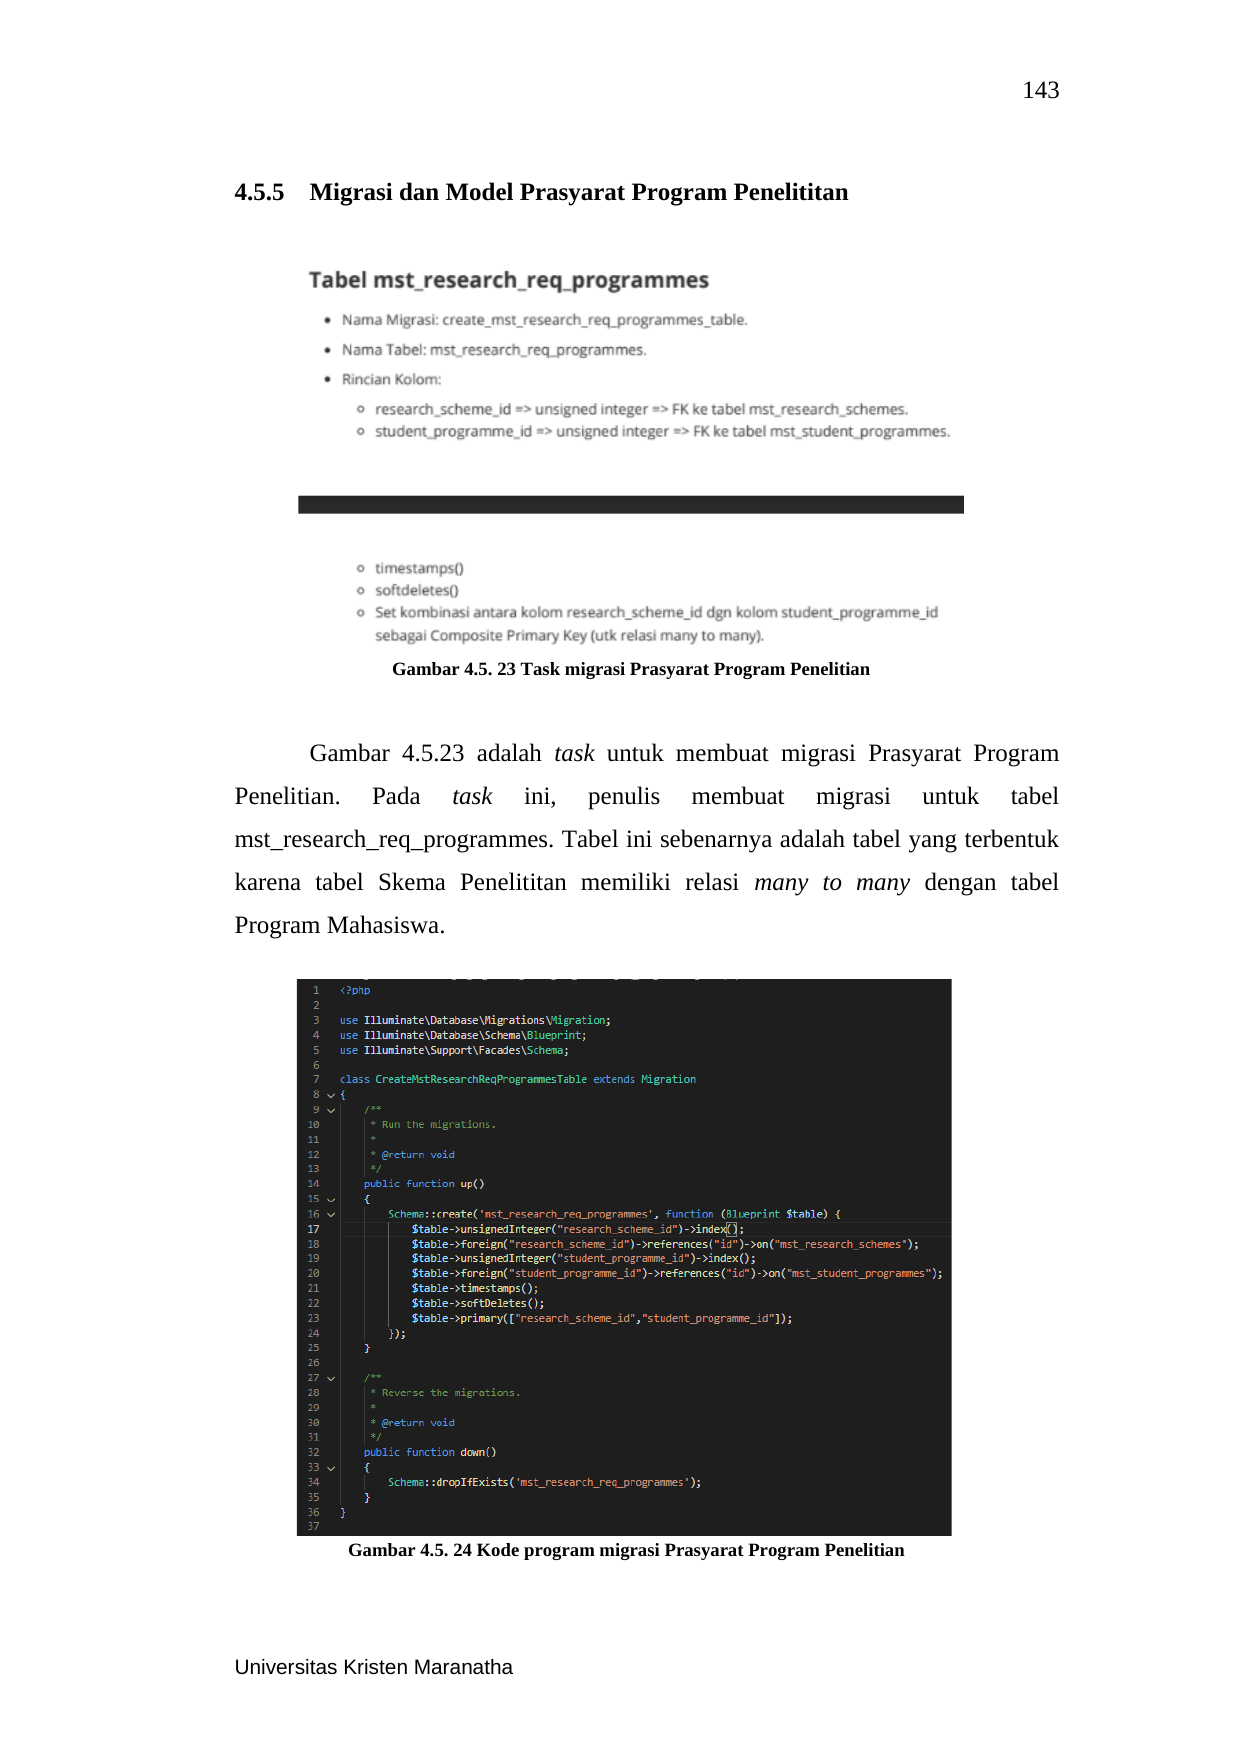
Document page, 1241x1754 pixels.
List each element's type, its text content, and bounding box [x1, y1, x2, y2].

text Gambar 4.5.23 adalah task untuk membuat migrasi Prasyarat Program Penelitian. Pada task ini, penulis membuat migrasi untuk tabel mst_research_req_programmes. Tabel ini sebenarnya adalah tabel yang terbentuk karena tabel Skema Penelititan memiliki relasi many to many dengan tabel Program Mahasiswa. [234, 738, 1059, 939]
picture [298, 264, 964, 649]
subtitle 4.5.5 Migrasi dan Model Prasyarat Program Penelititan [234, 177, 1059, 206]
picture [296, 979, 952, 1536]
